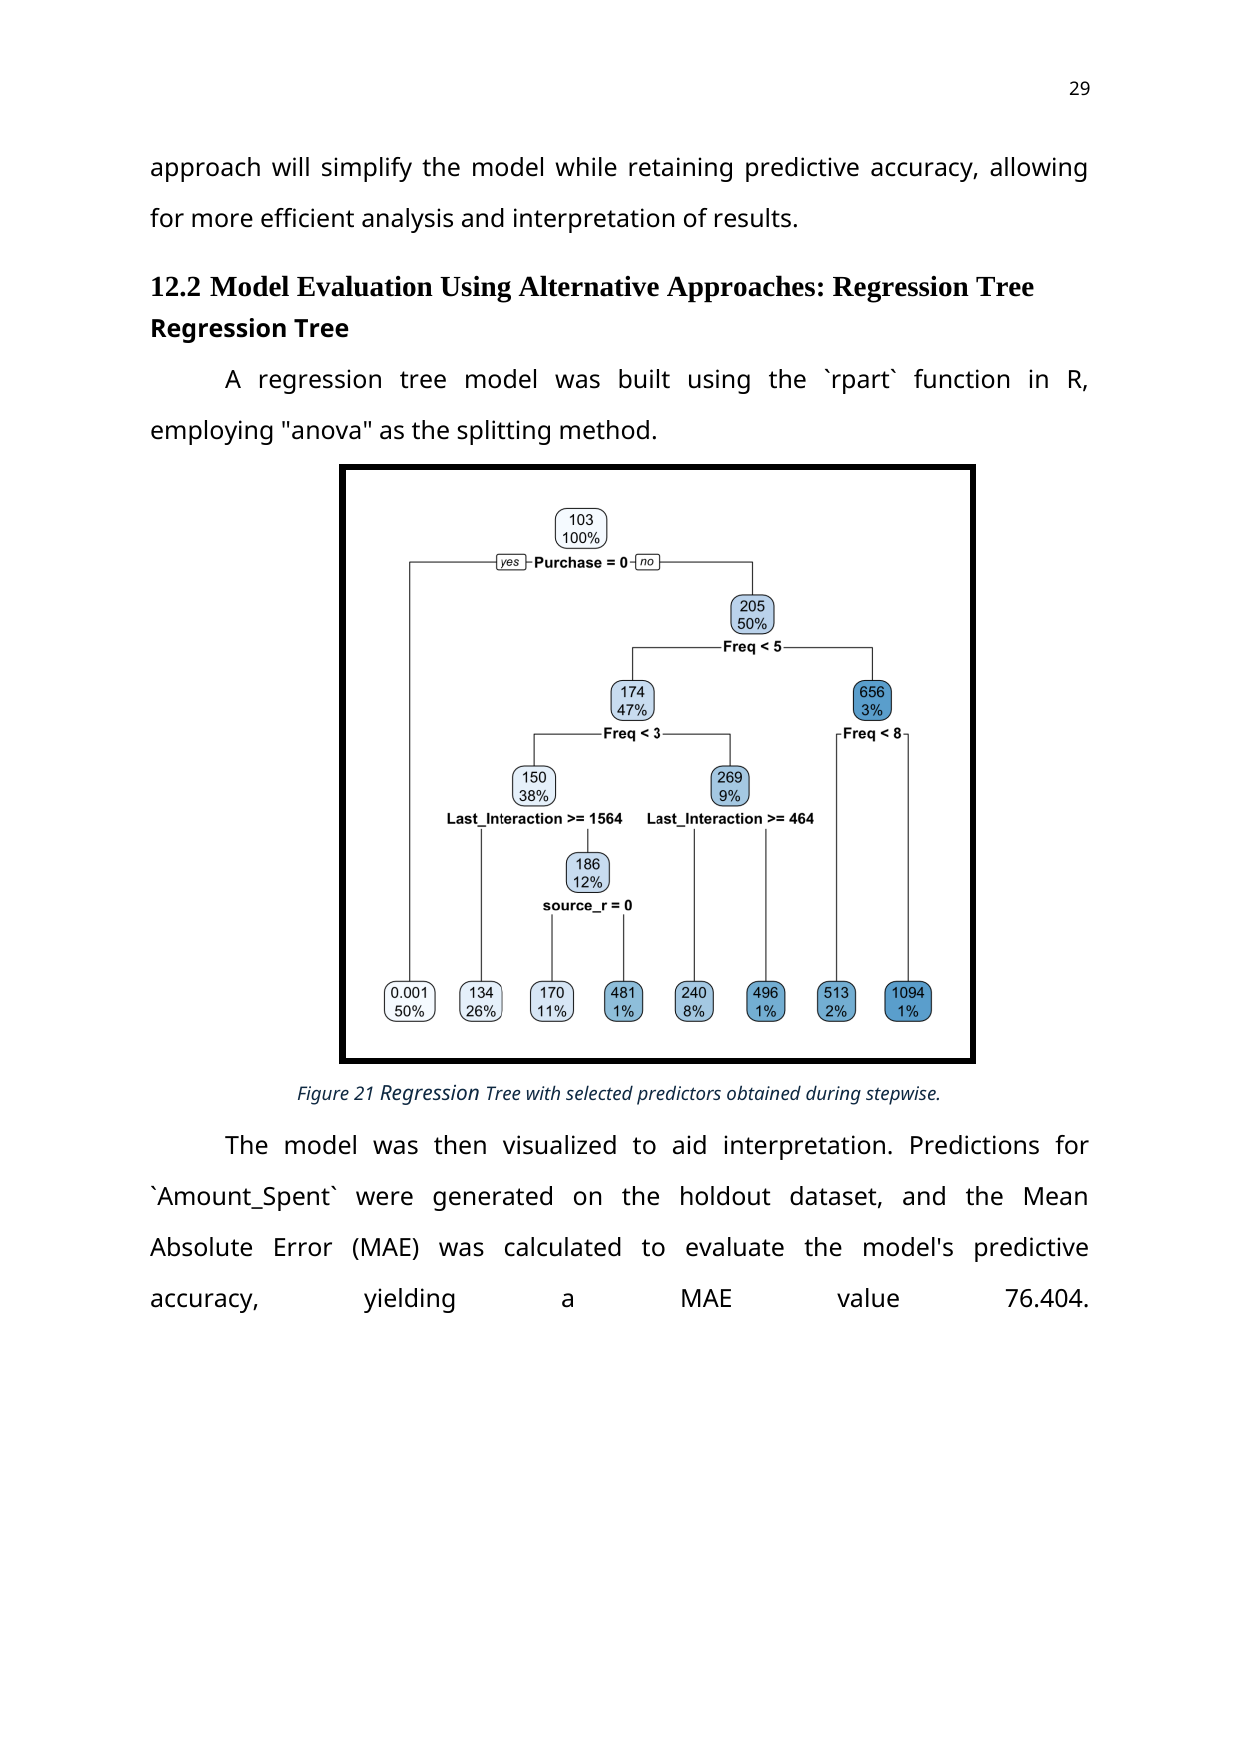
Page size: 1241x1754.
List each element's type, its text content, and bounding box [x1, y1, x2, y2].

picture [346, 470, 970, 1058]
text A regression tree model was built using the `rpart` function in R, employing "anova" as the splitting method. [150, 362, 1090, 447]
text The model was then visualized to aid interpretation. Predictions for `Amount_Spent` were generated on the holdout dataset, and the Mean Absolute Error (MAE) was calculated to evaluate the model's predictive accuracy, yielding a MAE value 76.404. [150, 1128, 1090, 1408]
text Figure 21 Regression Tree with selected predictors obtained during stepwise. [150, 1078, 1090, 1107]
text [150, 150, 1090, 235]
subtitle Model Evaluation Using Alternative Approaches: Regression Tree [150, 269, 1090, 302]
text Regression Tree [150, 311, 1090, 345]
